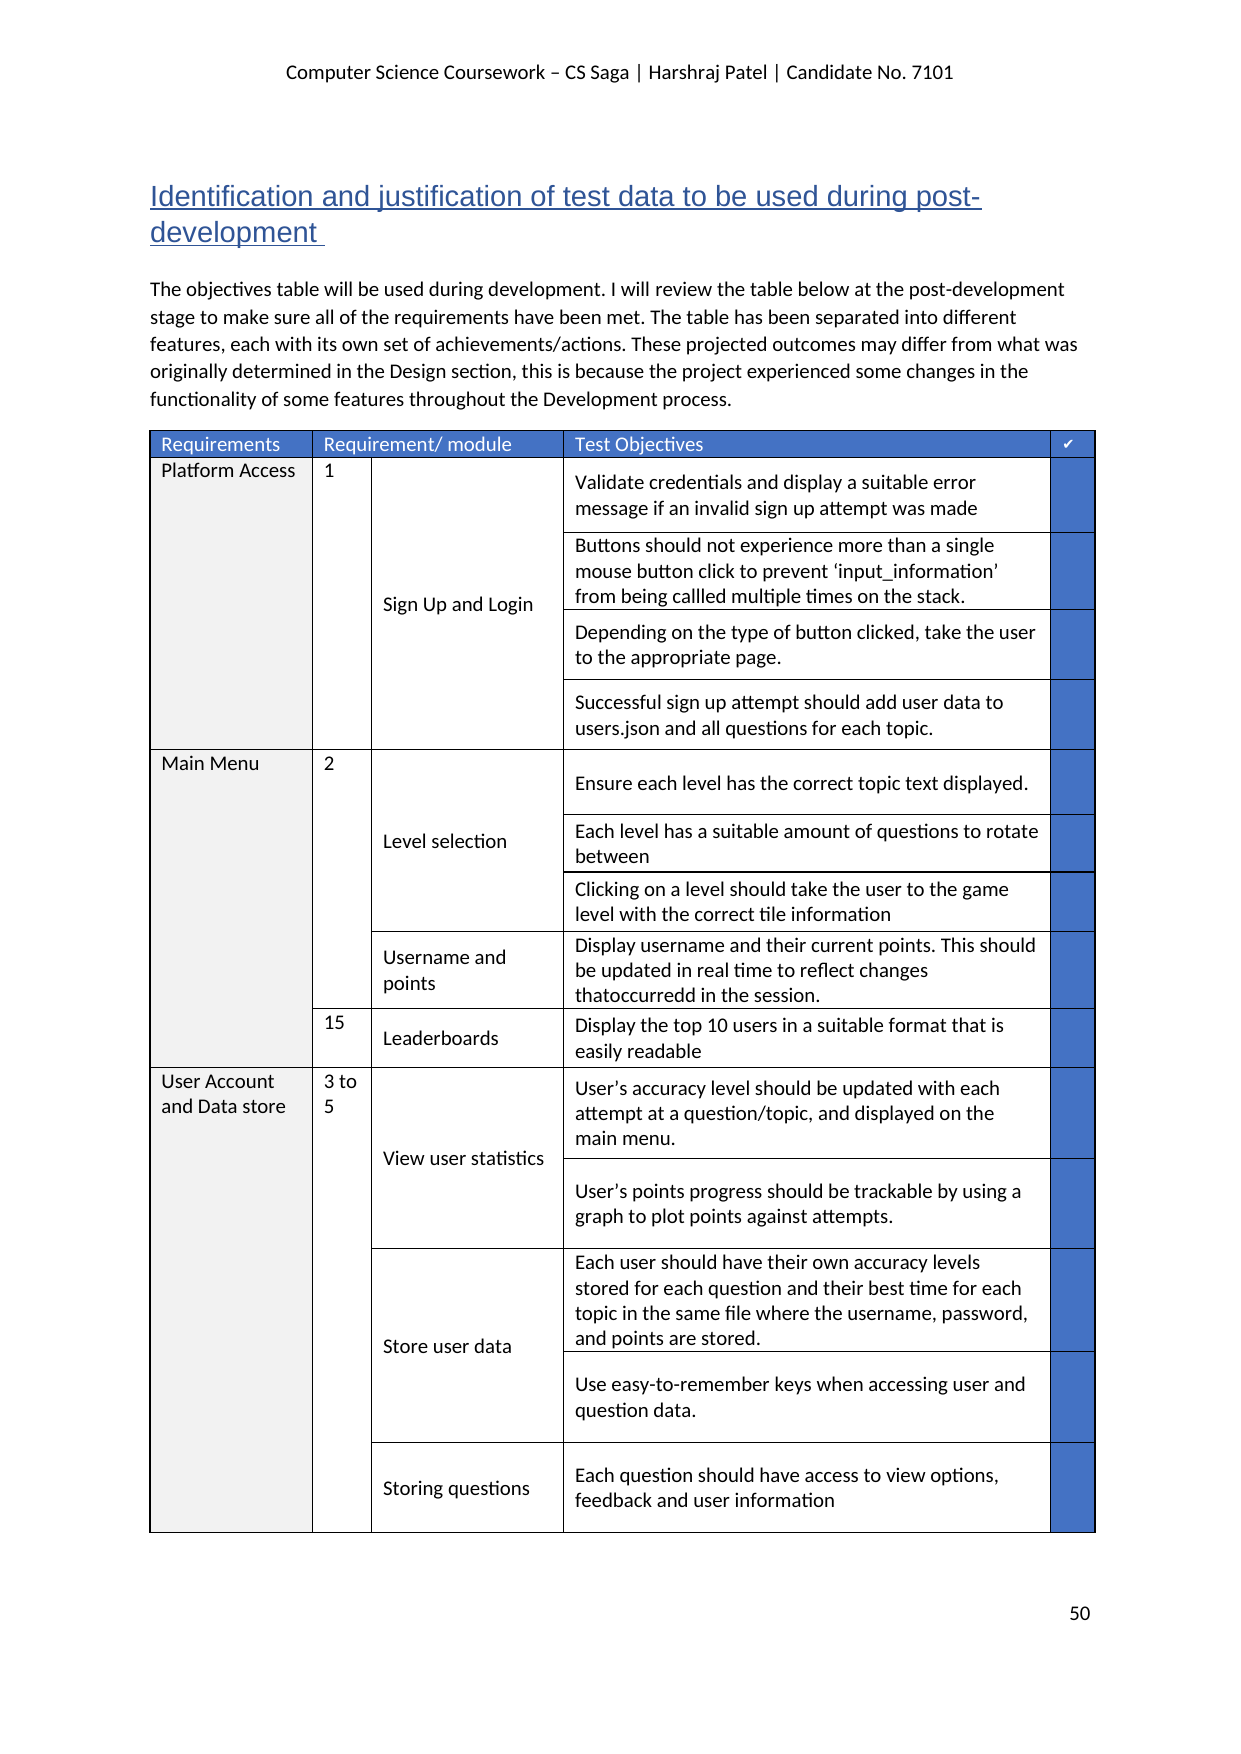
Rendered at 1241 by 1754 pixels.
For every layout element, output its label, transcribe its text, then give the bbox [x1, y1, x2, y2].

table_cell [1051, 1159, 1094, 1248]
table_cell [1051, 873, 1094, 931]
table_cell Ensure each level has the correct topic text displayed. [564, 750, 1050, 814]
table_cell Display the top 10 users in a suitable format that is easily readable [564, 1009, 1050, 1067]
table_header Test Objectives [564, 431, 1050, 457]
table_cell [1051, 750, 1094, 814]
table_cell [1051, 680, 1094, 749]
text The objectives table will be used during development. I will review the table below at the post-development stage to make sure all of the requirements have been met. The table has been separated into different features, each with its own set of achievements/actions. These projected outcomes may differ from what was originally determined in the Design section, this is because the project experienced some changes in the functionality of some features throughout the Development process. [150, 277, 1090, 412]
table_cell [1051, 533, 1094, 609]
table_cell Main Menu [151, 750, 312, 1067]
table_cell [1051, 932, 1094, 1008]
table_header Requirements [151, 431, 312, 457]
table_cell Validate credentials and display a suitable error message if an invalid sign up attempt was made [564, 458, 1050, 532]
table_cell [1051, 1249, 1094, 1351]
table_cell Storing questions [372, 1443, 563, 1532]
subtitle Identification and justification of test data to be used during post-development [150, 179, 1090, 249]
table_cell [1051, 1352, 1094, 1442]
table_cell [1051, 815, 1094, 871]
table_cell 3 to 5 [313, 1068, 371, 1532]
table_cell [1051, 1068, 1094, 1158]
table_cell [1051, 610, 1094, 679]
table_cell Use easy-to-remember keys when accessing user and question data. [564, 1352, 1050, 1442]
table_cell Sign Up and Login [372, 458, 563, 749]
table_cell Each question should have access to view options, feedback and user information [564, 1443, 1050, 1532]
table_cell Platform Access [151, 458, 312, 749]
table_cell [1051, 1443, 1094, 1532]
table_cell 15 [313, 1009, 371, 1067]
table_cell Buttons should not experience more than a single mouse button click to prevent ‘input_information’ from being callled multiple times on the stack. [564, 533, 1050, 609]
table_cell 2 [313, 750, 371, 1008]
table_cell Clicking on a level should take the user to the game level with the correct tile information [564, 873, 1050, 931]
table_cell Display username and their current points. This should be updated in real time to reflect changes thatoccurredd in the session. [564, 932, 1050, 1008]
table_cell 1 [313, 458, 371, 749]
table_cell Each user should have their own accuracy levels stored for each question and their best time for each topic in the same file where the username, password, and points are stored. [564, 1249, 1050, 1351]
table_cell Successful sign up attempt should add user data to users.json and all questions for each topic. [564, 680, 1050, 749]
table_cell Each level has a suitable amount of questions to rotate between [564, 815, 1050, 871]
table_cell Leaderboards [372, 1009, 563, 1067]
table_cell User’s accuracy level should be updated with each attempt at a question/topic, and displayed on the main menu. [564, 1068, 1050, 1158]
table_header ✔ [1051, 431, 1094, 457]
table_cell User Account and Data store [151, 1068, 312, 1532]
table_cell Depending on the type of button clicked, take the user to the appropriate page. [564, 610, 1050, 679]
table_cell [1051, 458, 1094, 532]
table_cell User’s points progress should be trackable by using a graph to plot points against attempts. [564, 1159, 1050, 1248]
table_cell [1051, 1009, 1094, 1067]
table_cell Store user data [372, 1249, 563, 1442]
table_cell View user statistics [372, 1068, 563, 1248]
table_cell Level selection [372, 750, 563, 931]
table_header Requirement/ module [313, 431, 563, 457]
table_cell Username and points [372, 932, 563, 1008]
